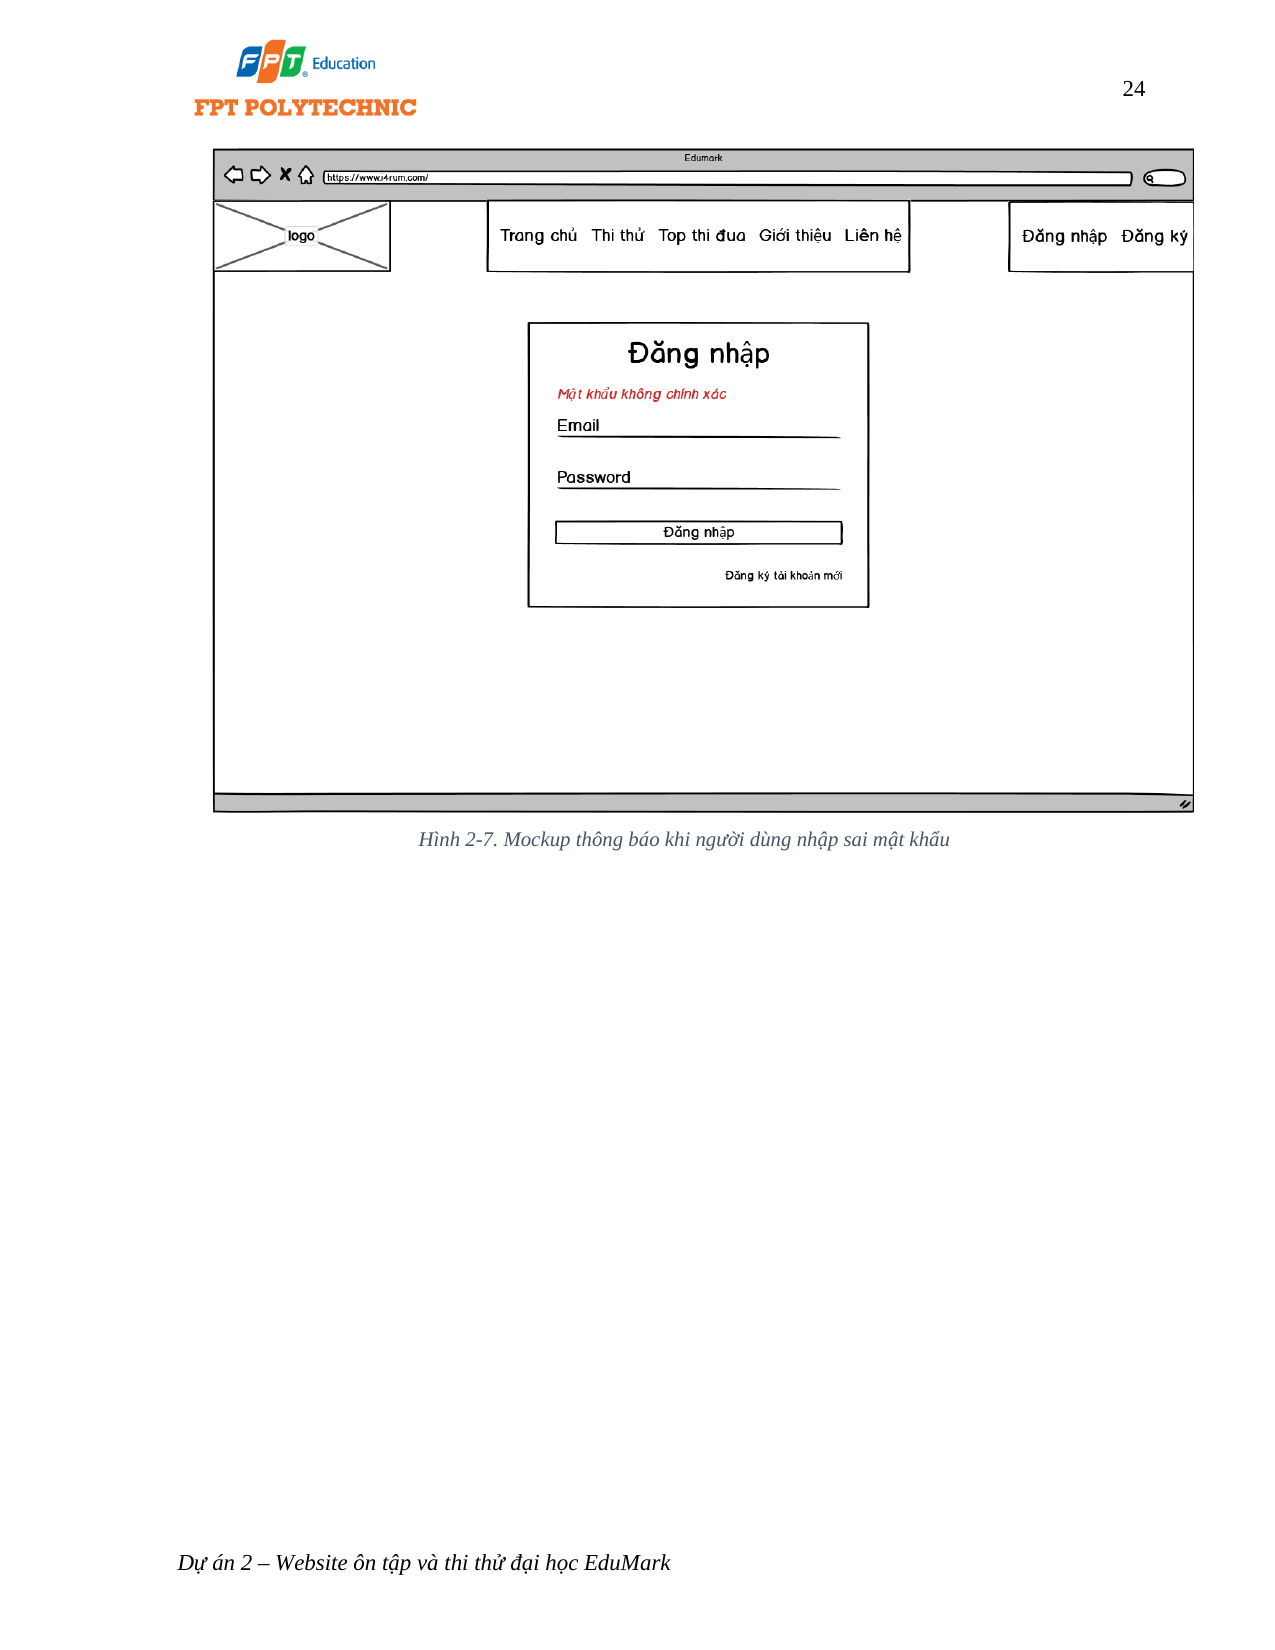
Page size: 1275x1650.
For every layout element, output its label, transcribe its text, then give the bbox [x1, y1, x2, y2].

text Hình 2-7. Mockup thông báo khi người dùng nhập sai mật khẩu [201, 826, 1169, 851]
picture [212, 148, 1194, 813]
picture [194, 39, 417, 116]
